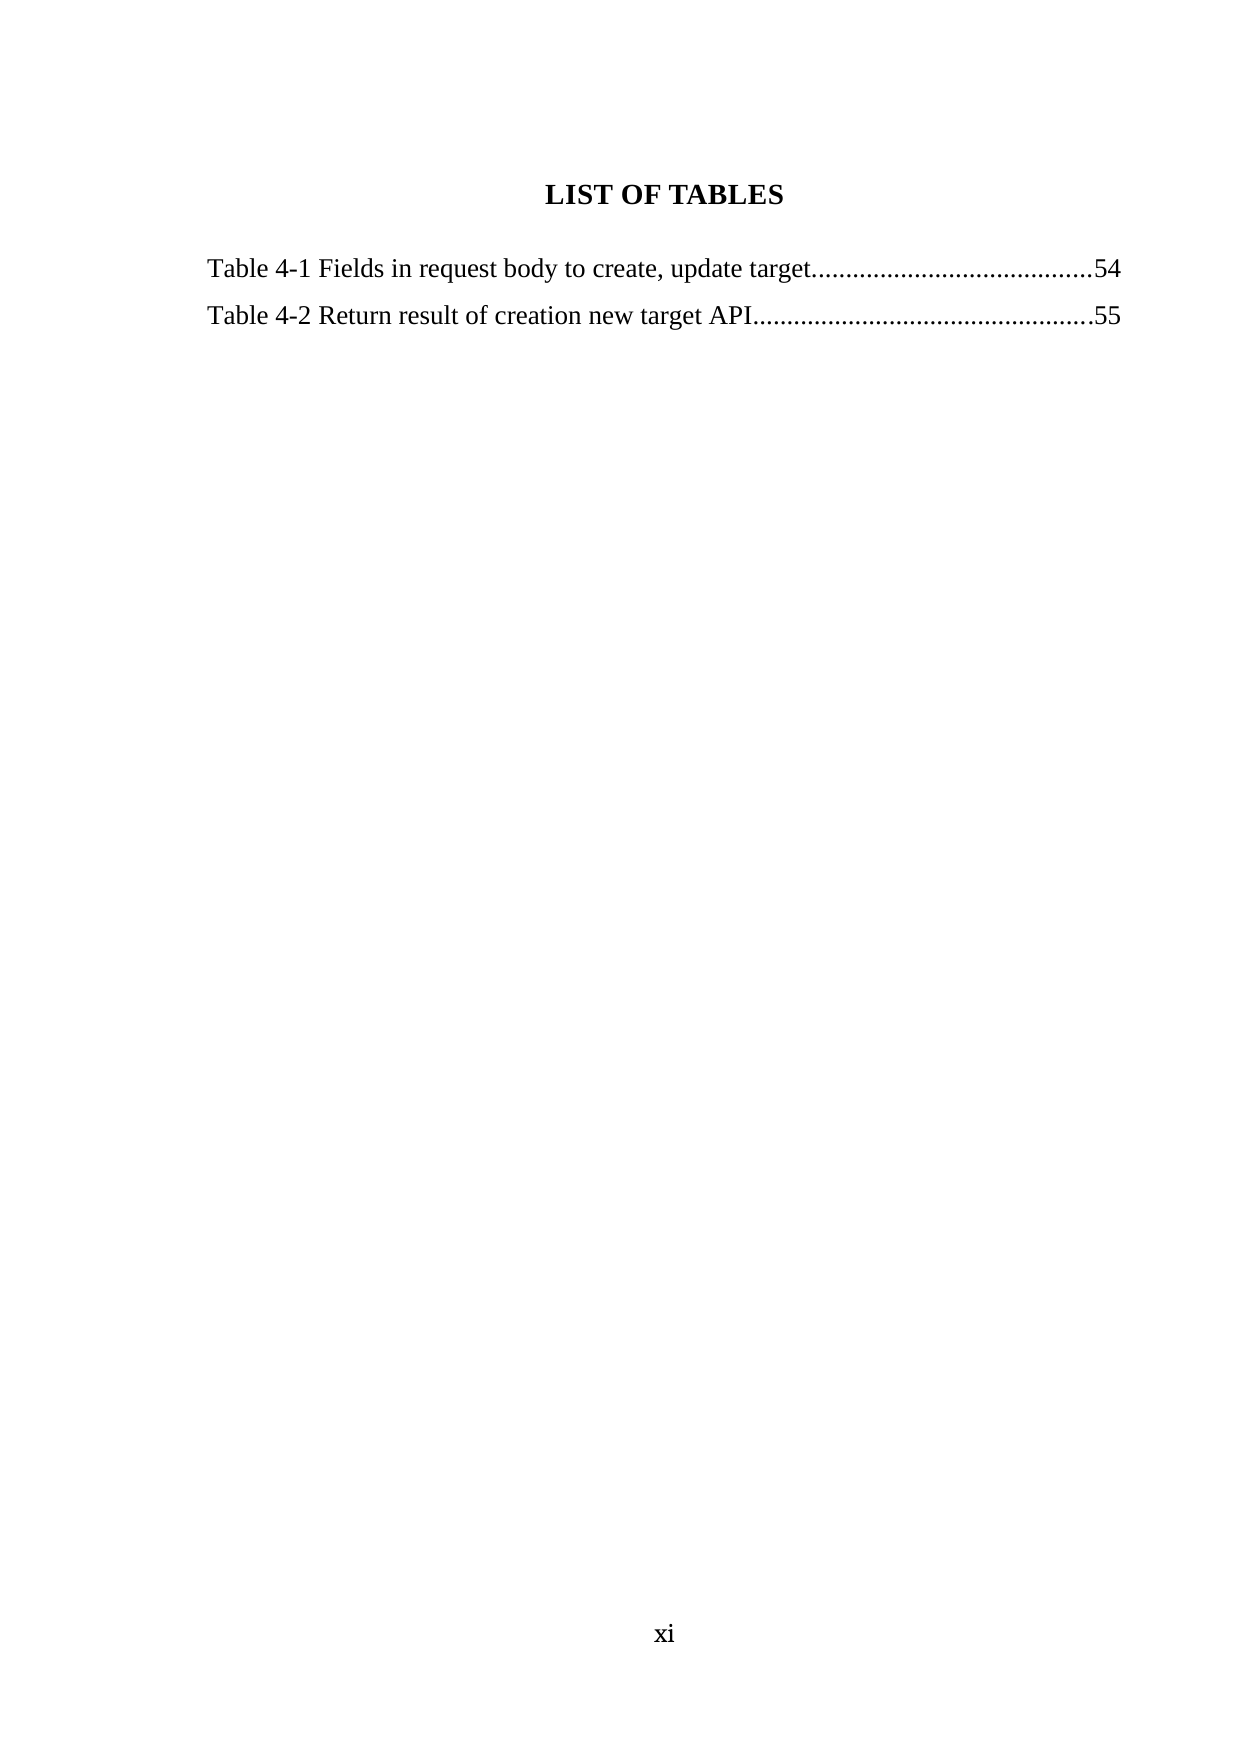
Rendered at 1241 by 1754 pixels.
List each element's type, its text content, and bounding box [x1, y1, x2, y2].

title LIST OF TABLES [207, 177, 1122, 211]
text Table 4-2 Return result of creation new target API .55 [207, 299, 1122, 330]
text Table 4-1 Fields in request body to create, update target. 54 [207, 252, 1122, 284]
